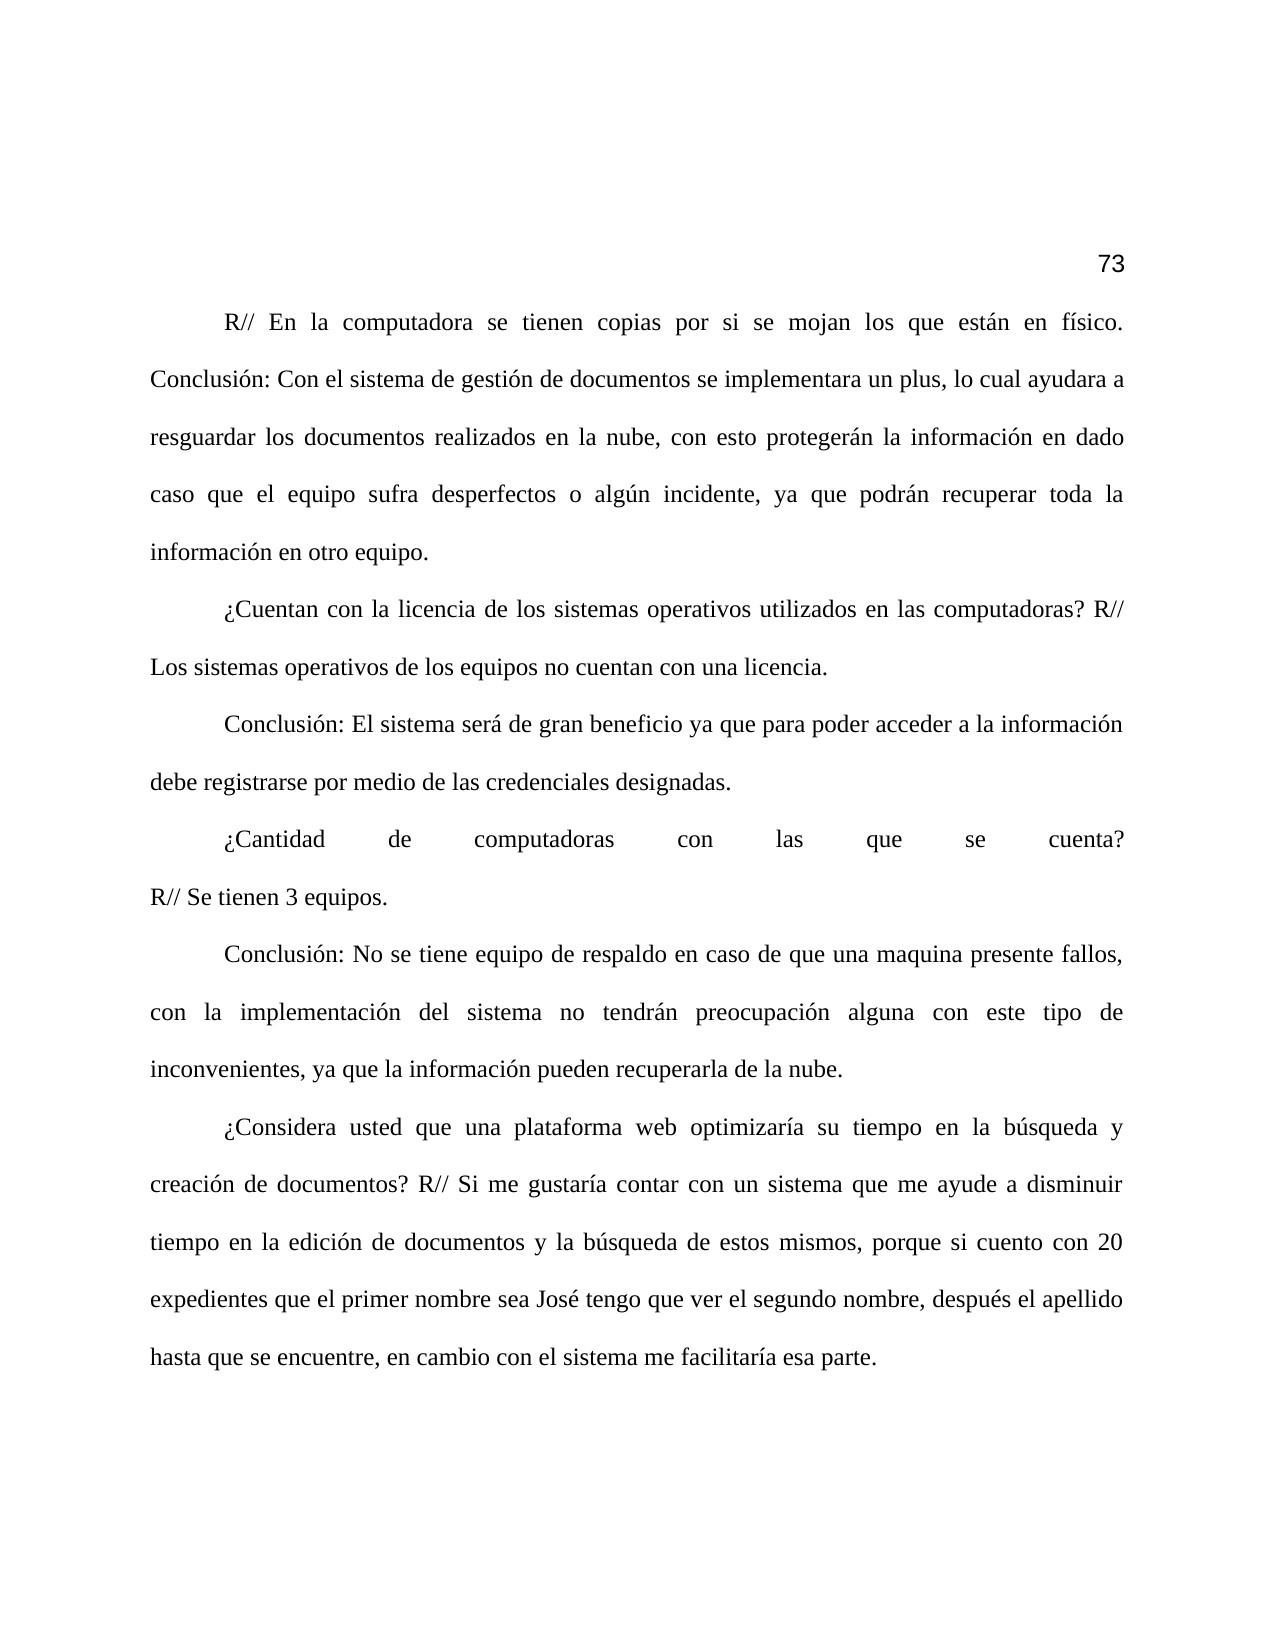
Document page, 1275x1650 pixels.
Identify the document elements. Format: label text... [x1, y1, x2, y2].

text Conclusión: El sistema será de gran beneficio ya que para poder acceder a la información debe registrarse por medio de las credenciales designadas. [150, 709, 1125, 796]
text Conclusión: No se tiene equipo de respaldo en caso de que una maquina presente fallos, con la implementación del sistema no tendrán preocupación alguna con este tipo de inconvenientes, ya que la información pueden recuperarla de la nube. [150, 939, 1125, 1083]
text ¿Cuentan con la licencia de los sistemas operativos utilizados en las computadoras? R// Los sistemas operativos de los equipos no cuentan con una licencia. [150, 594, 1125, 681]
text ¿Considera usted que una plataforma web optimizaría su tiempo en la búsqueda y creación de documentos? R// Si me gustaría contar con un sistema que me ayude a disminuir tiempo en la edición de documentos y la búsqueda de estos mismos, porque si cuento con 20 expedientes que el primer nombre sea José tengo que ver el segundo nombre, después el apellido hasta que se encuentre, en cambio con el sistema me facilitaría esa parte. [150, 1112, 1125, 1371]
text R// En la computadora se tienen copias por si se mojan los que están en físico. Conclusión: Con el sistema de gestión de documentos se implementara un plus, lo cual ayudara a resguardar los documentos realizados en la nube, con esto protegerán la información en dado caso que el equipo sufra desperfectos o algún incidente, ya que podrán recuperar toda la información en otro equipo. [150, 307, 1125, 566]
text ¿Cantidad de computadoras con las que se cuenta? R// Se tienen 3 equipos. [150, 824, 1125, 911]
